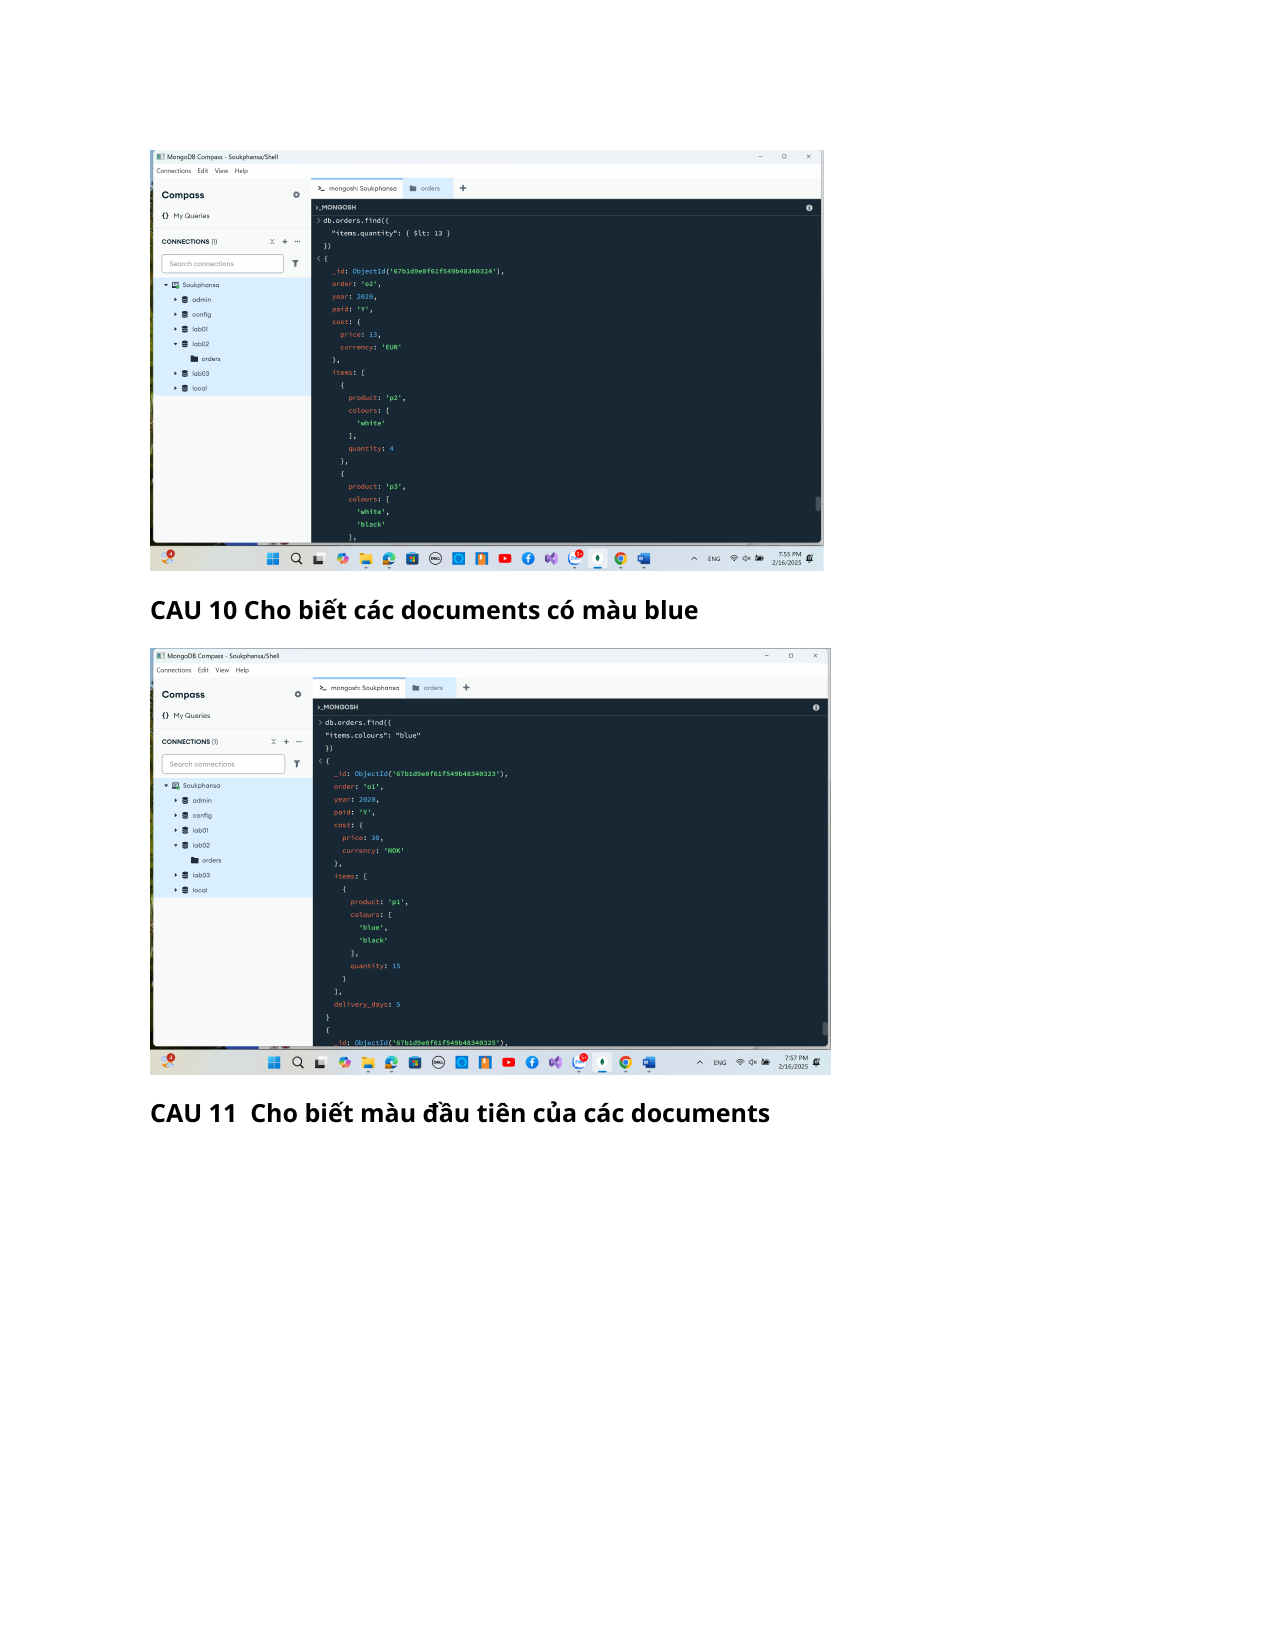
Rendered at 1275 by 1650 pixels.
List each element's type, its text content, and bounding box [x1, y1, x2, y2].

picture [150, 648, 831, 1075]
text CAU 10 Cho biết các documents có màu blue [150, 593, 1125, 627]
text CAU 11 Cho biết màu đầu tiên của các documents [150, 1096, 1125, 1130]
picture [150, 150, 824, 571]
